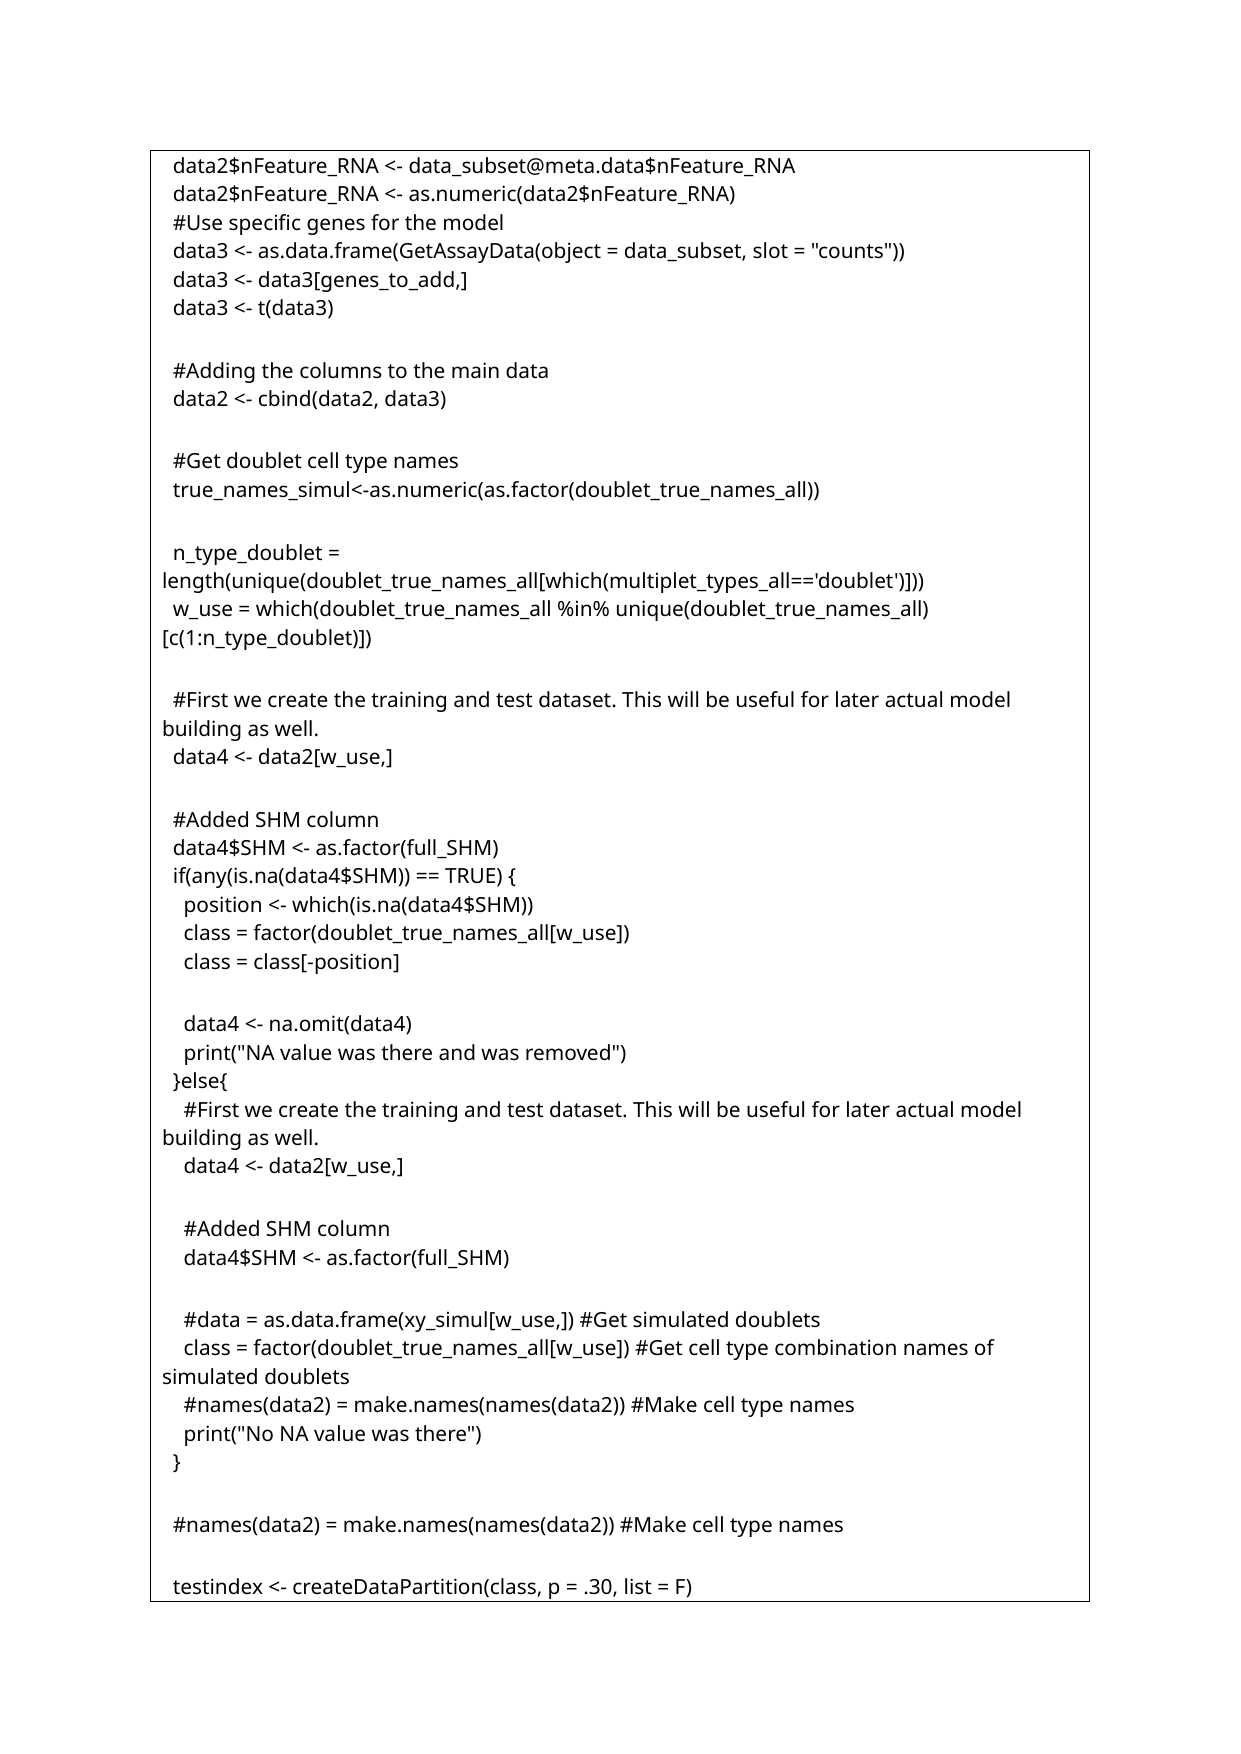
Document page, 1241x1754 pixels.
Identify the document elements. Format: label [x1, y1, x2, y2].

table_header [151, 151, 1089, 1601]
